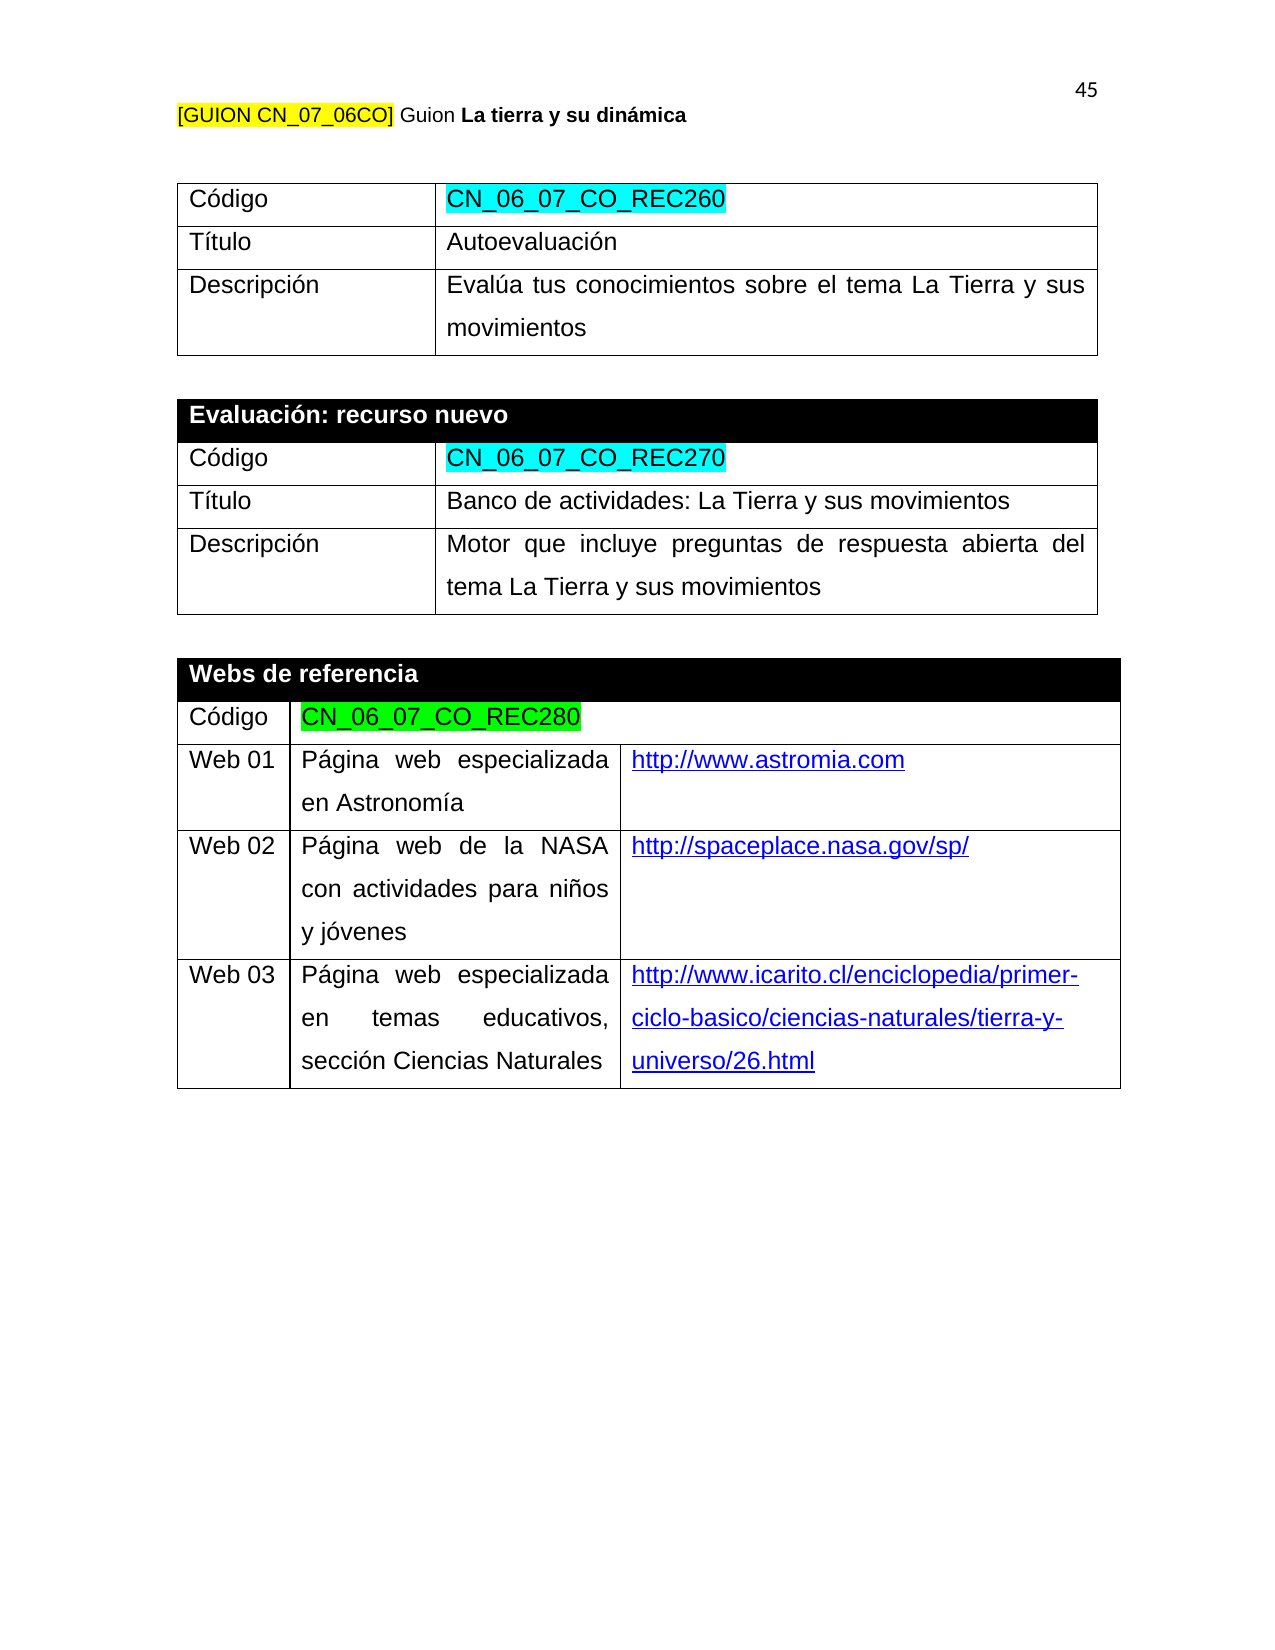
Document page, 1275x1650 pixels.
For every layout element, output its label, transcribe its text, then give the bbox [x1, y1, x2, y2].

table_cell Título [178, 227, 435, 269]
table_cell Título [178, 486, 435, 528]
table_cell CN_06_07_CO_REC260 [436, 184, 1097, 226]
table_cell Motor que incluye preguntas de respuesta abierta del tema La Tierra y sus movimientos [436, 529, 1097, 614]
table_cell http://www.astromia.com [621, 745, 1120, 830]
table_cell Banco de actividades: La Tierra y sus movimientos [436, 486, 1097, 528]
table_header Evaluación: recurso nuevo [178, 400, 1097, 442]
table_cell CN_06_07_CO_REC280 [291, 702, 1120, 744]
table_cell Evalúa tus conocimientos sobre el tema La Tierra y sus movimientos [436, 270, 1097, 355]
table_cell Página web de la NASA con actividades para niños y jóvenes [291, 831, 620, 959]
table_cell Web 03 [178, 960, 289, 1088]
table_cell http://spaceplace.nasa.gov/sp/ [621, 831, 1120, 959]
table_cell Código [178, 702, 289, 744]
table_header Webs de referencia [178, 659, 1120, 701]
table_cell Descripción [178, 529, 435, 614]
table_cell CN_06_07_CO_REC270 [436, 443, 1097, 485]
table_cell Autoevaluación [436, 227, 1097, 269]
table_cell Descripción [178, 270, 435, 355]
table_cell Web 02 [178, 831, 289, 959]
table_cell Código [178, 443, 435, 485]
table_cell Página web especializada en temas educativos, sección Ciencias Naturales [291, 960, 620, 1088]
table_cell Código [178, 184, 435, 226]
table_cell Página web especializada en Astronomía [291, 745, 620, 830]
table_cell http://www.icarito.cl/enciclopedia/primer-ciclo-basico/ciencias-naturales/tierra-y-universo/26.html [621, 960, 1120, 1088]
table_cell Web 01 [178, 745, 289, 830]
